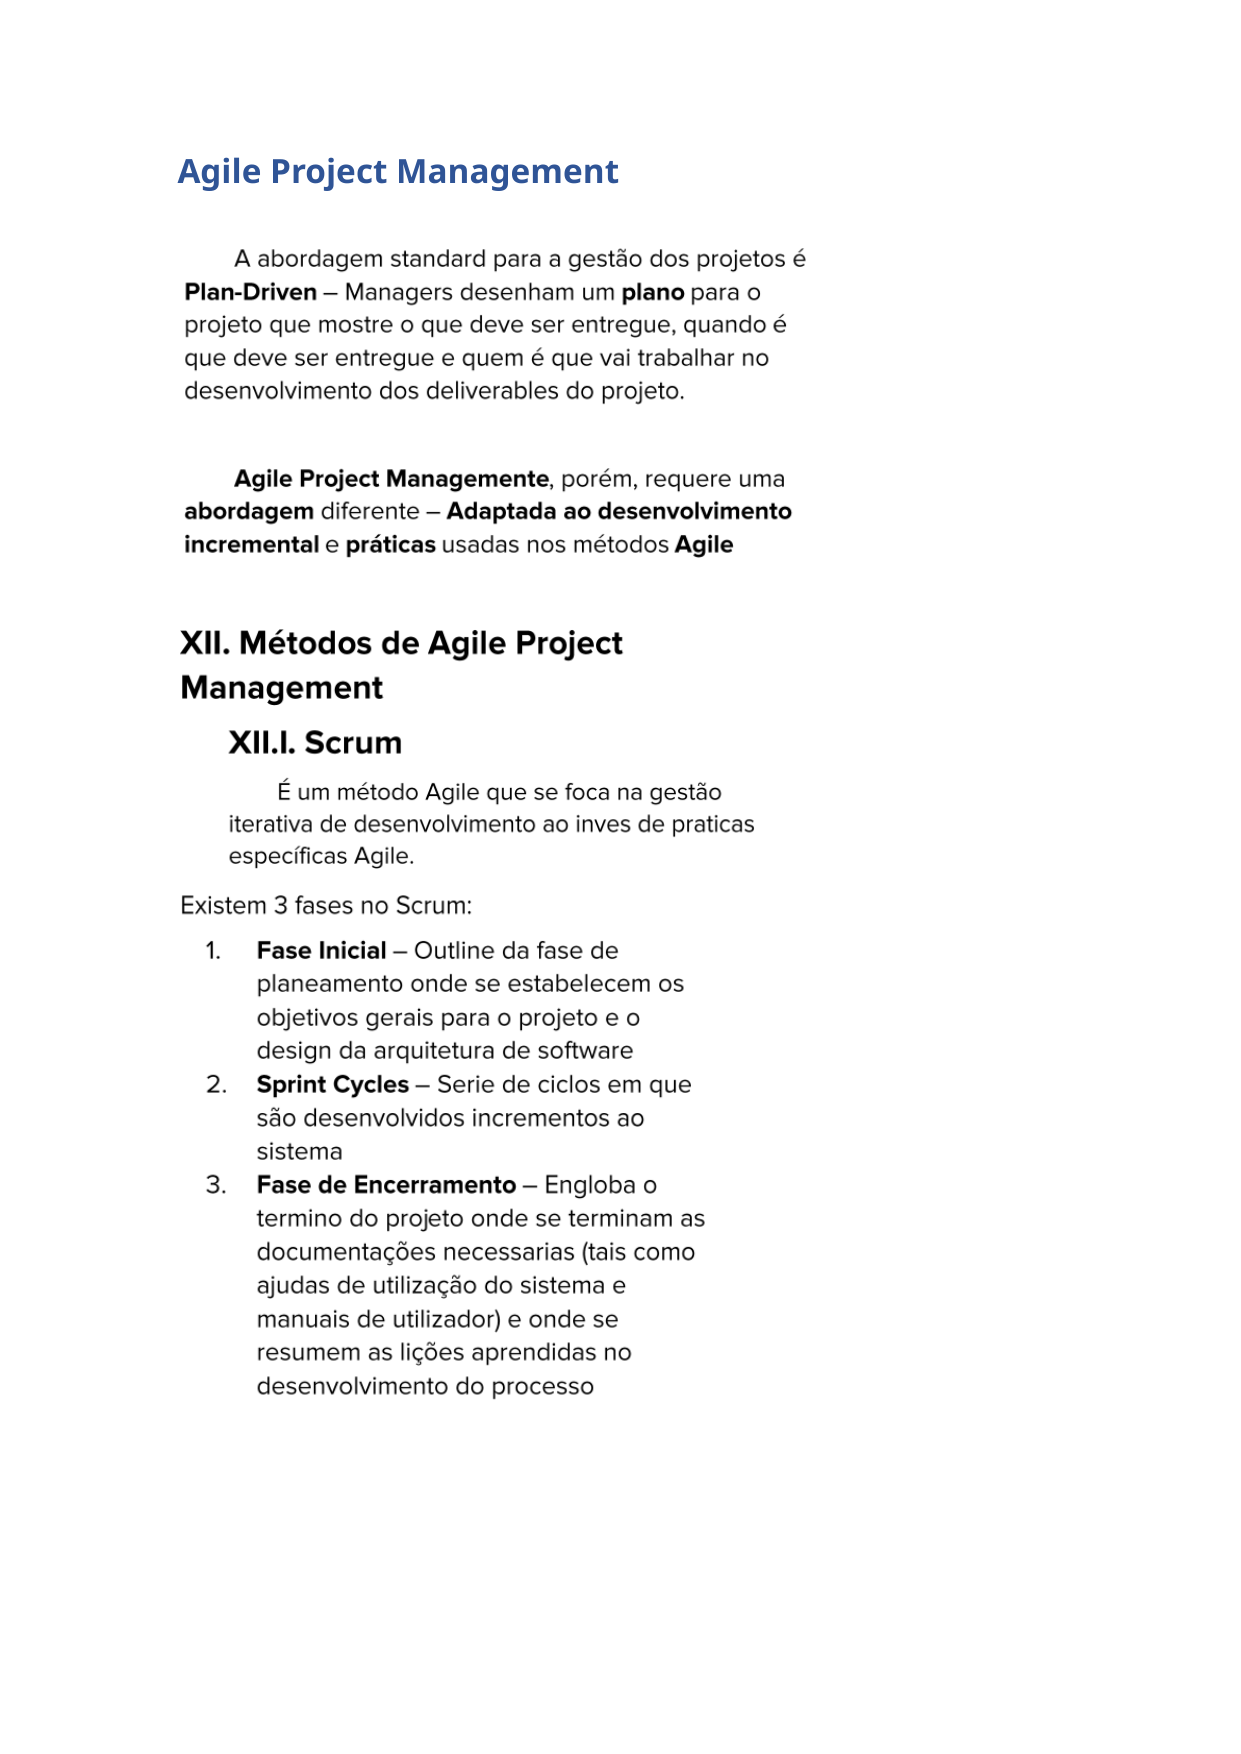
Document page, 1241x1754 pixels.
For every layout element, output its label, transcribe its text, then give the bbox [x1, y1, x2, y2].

picture [177, 624, 764, 872]
picture [177, 890, 709, 1402]
subtitle Agile Project Management [177, 148, 1063, 193]
picture [177, 243, 810, 559]
